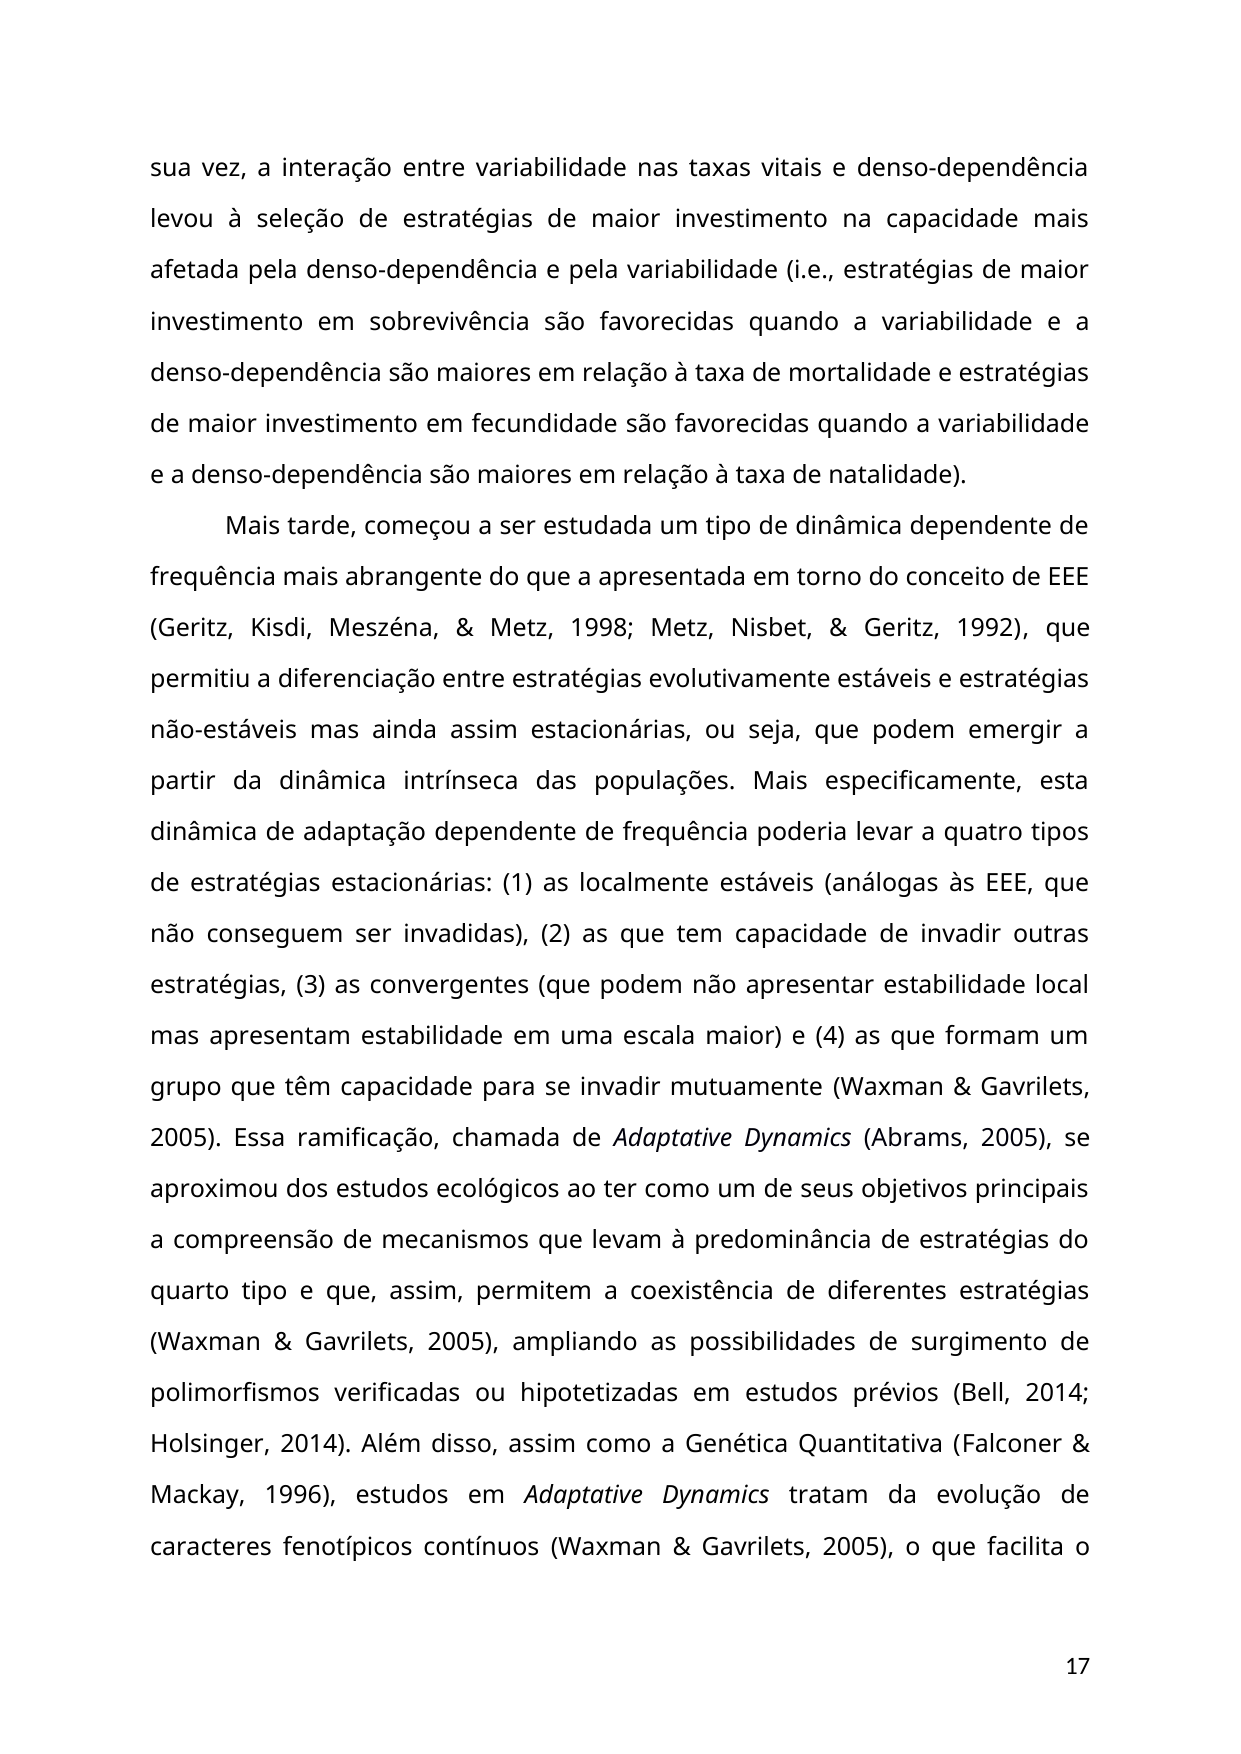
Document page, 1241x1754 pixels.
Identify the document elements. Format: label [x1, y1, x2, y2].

text [150, 150, 1090, 490]
text [150, 507, 1090, 1562]
